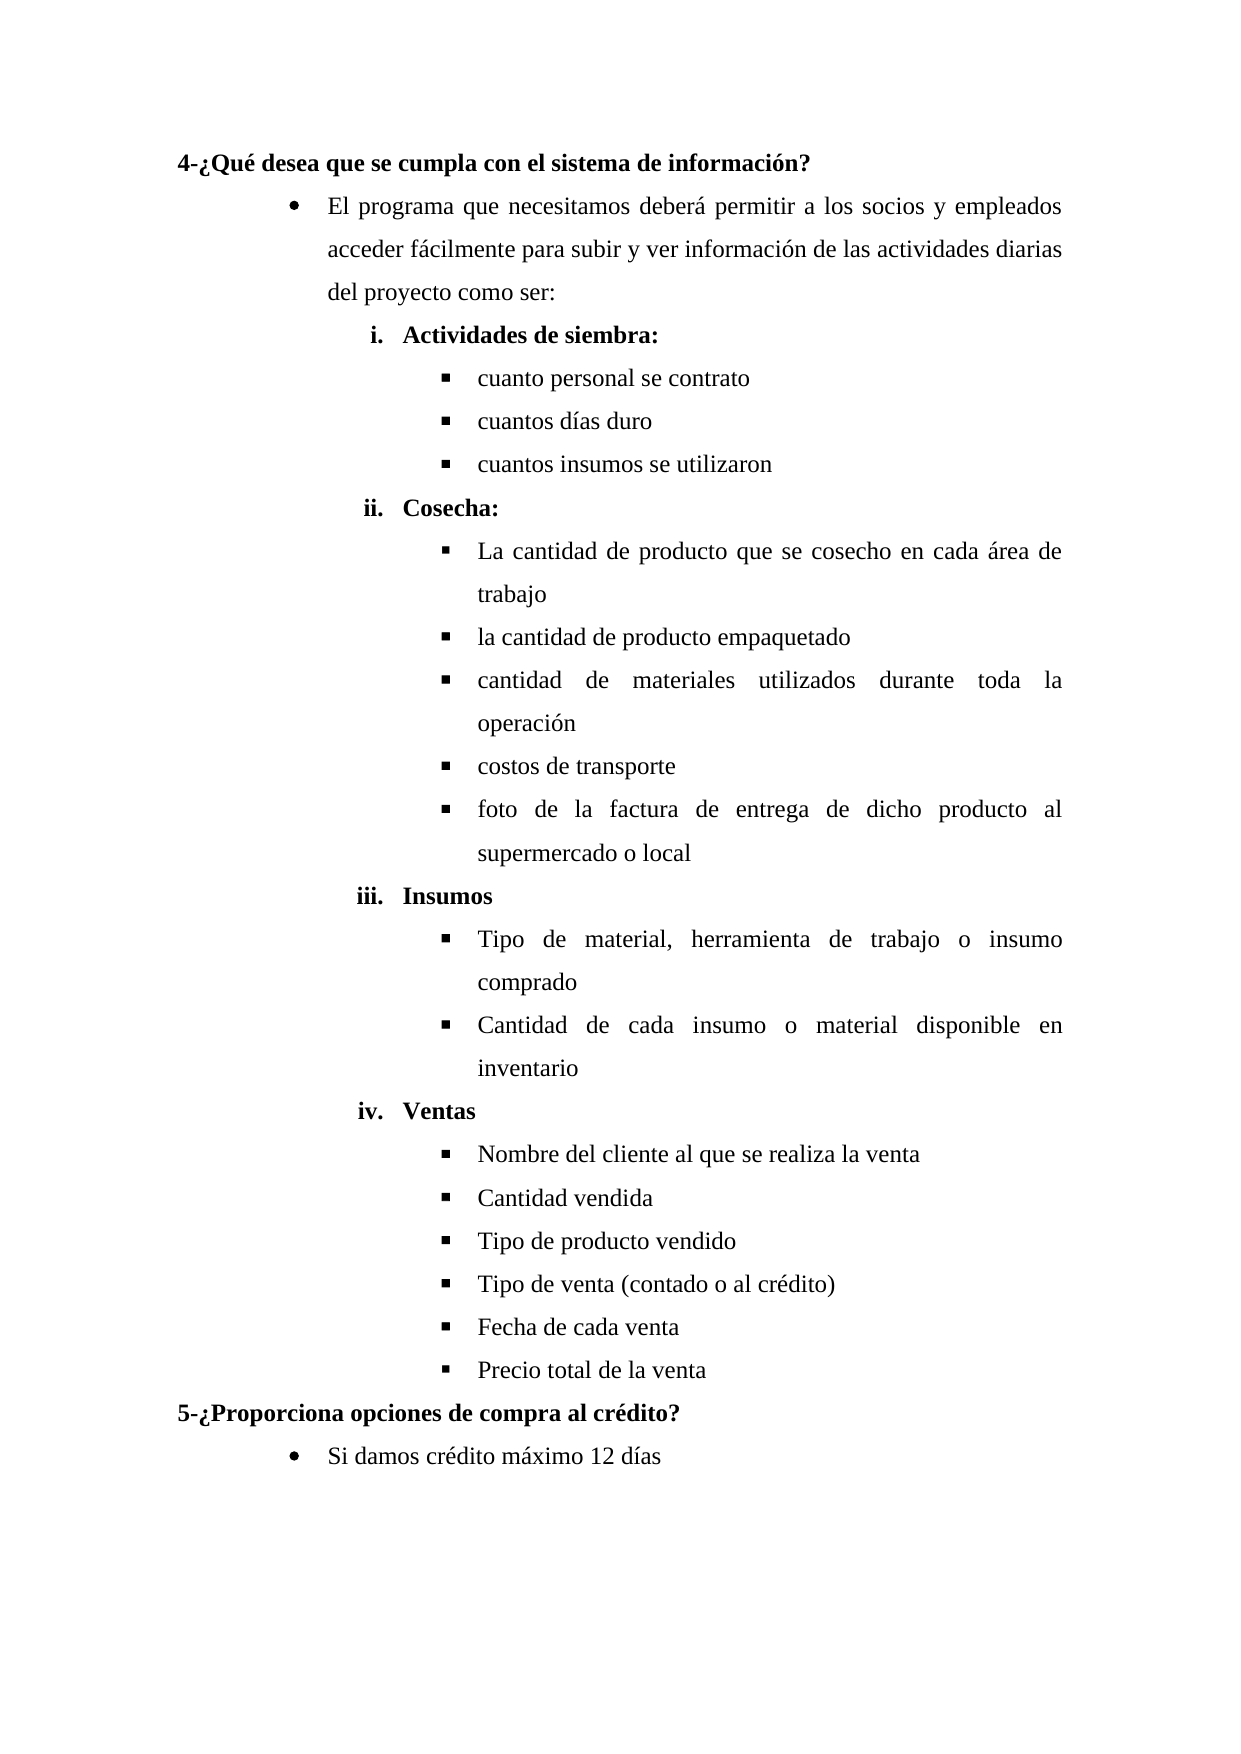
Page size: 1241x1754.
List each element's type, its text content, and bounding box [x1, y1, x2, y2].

list Cantidad de cada insumo o material disponible en inventario [440, 1010, 1063, 1082]
list Tipo de material, herramienta de trabajo o insumo comprado [440, 924, 1063, 996]
list 4-¿Qué desea que se cumpla con el sistema de información? [177, 148, 1063, 176]
list La cantidad de producto que se cosecho en cada área de trabajo [440, 536, 1063, 608]
list Tipo de venta (contado o al crédito) [440, 1269, 1063, 1298]
list foto de la factura de entrega de dicho producto al supermercado o local [440, 794, 1063, 866]
list cantidad de materiales utilizados durante toda la operación [440, 665, 1063, 737]
list cuantos días duro [440, 406, 1063, 435]
list Actividades de siembra: [383, 320, 1063, 349]
list la cantidad de producto empaquetado [440, 622, 1063, 651]
list cuantos insumos se utilizaron [440, 449, 1063, 478]
list Precio total de la venta [440, 1355, 1063, 1384]
list Cantidad vendida [440, 1183, 1063, 1211]
list costos de transporte [440, 751, 1063, 780]
list 5-¿Proporciona opciones de compra al crédito? [177, 1398, 1063, 1427]
list El programa que necesitamos deberá permitir a los socios y empleados acceder fácilmente para subir y ver información de las actividades diarias del proyecto como ser: [290, 191, 1063, 306]
list Nombre del cliente al que se realiza la venta [440, 1139, 1063, 1168]
list Cosecha: [383, 493, 1063, 521]
list Tipo de producto vendido [440, 1226, 1063, 1254]
list Fecha de cada venta [440, 1312, 1063, 1341]
list Ventas [383, 1096, 1063, 1125]
list Si damos crédito máximo 12 días [290, 1441, 1063, 1470]
list Insumos [383, 881, 1063, 909]
list cuanto personal se contrato [440, 363, 1063, 392]
